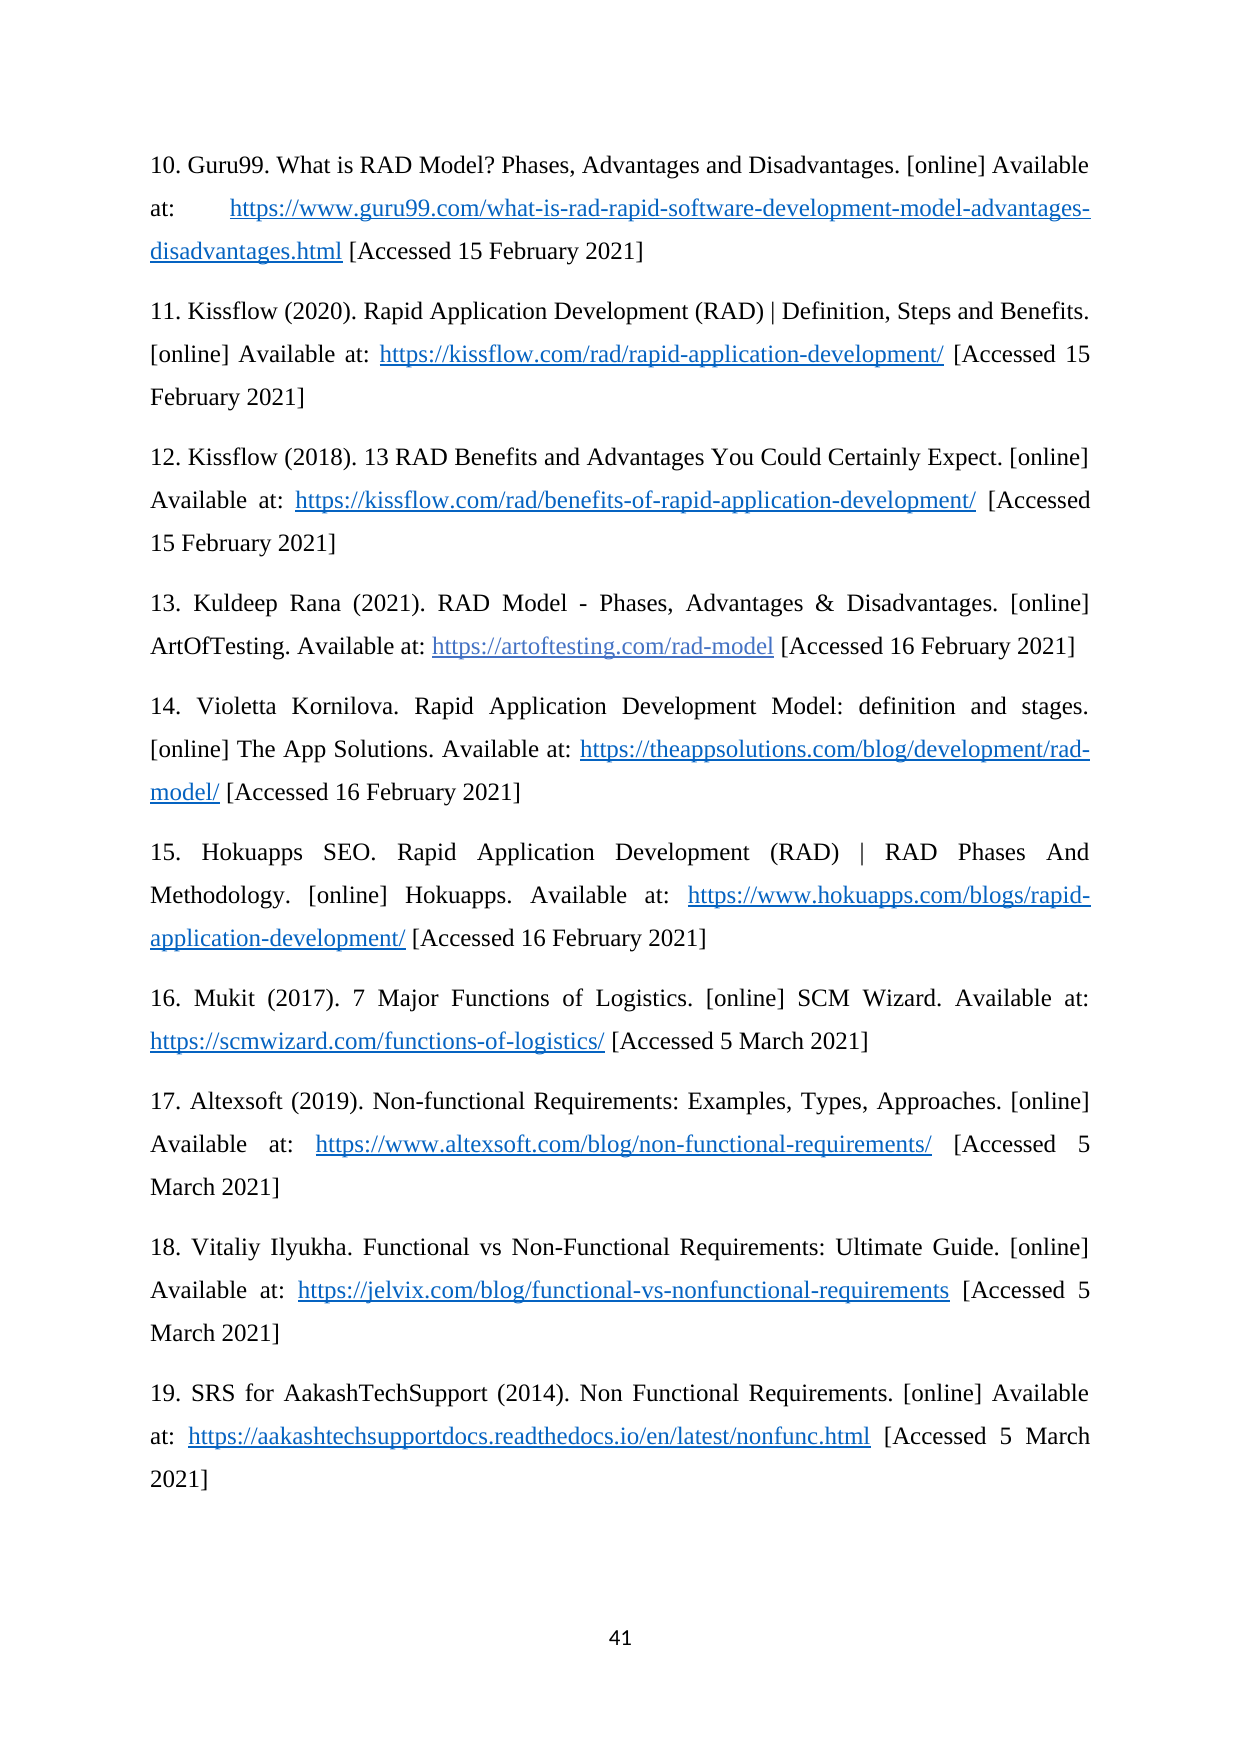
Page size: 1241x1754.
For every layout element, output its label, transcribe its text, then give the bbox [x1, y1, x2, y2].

text 10. Guru99. What is RAD Model? Phases, Advantages and Disadvantages. [online] Available at: https://www.guru99.com/what-is-rad-rapid-software-development-model-advantages-disadvantages.html [Accessed 15 February 2021] [150, 150, 1090, 265]
text 13. Kuldeep Rana (2021). RAD Model - Phases, Advantages & Disadvantages. [online] ArtOfTesting. Available at: https://artoftesting.com/rad-model [Accessed 16 February 2021] [150, 588, 1090, 660]
text 12. Kissflow (2018). 13 RAD Benefits and Advantages You Could Certainly Expect. [online] Available at: https://kissflow.com/rad/benefits-of-rapid-application-development/ [Accessed 15 February 2021] [150, 442, 1090, 557]
text 19. SRS for AakashTechSupport (2014). Non Functional Requirements. [online] Available at: https://aakashtechsupportdocs.readthedocs.io/en/latest/nonfunc.html [Accessed 5 March 2021] [150, 1378, 1090, 1493]
text 18. Vitaliy Ilyukha. Functional vs Non-Functional Requirements: Ultimate Guide. [online] Available at: https://jelvix.com/blog/functional-vs-nonfunctional-requirements [Accessed 5 March 2021] [150, 1232, 1090, 1347]
text 15. Hokuapps SEO. Rapid Application Development (RAD) | RAD Phases And Methodology. [online] Hokuapps. Available at: https://www.hokuapps.com/blogs/rapid-application-development/ [Accessed 16 February 2021] [150, 837, 1090, 952]
text 16. Mukit (2017). 7 Major Functions of Logistics. [online] SCM Wizard. Available at: https://scmwizard.com/functions-of-logistics/ [Accessed 5 March 2021] [150, 983, 1090, 1055]
text 14. Violetta Kornilova. Rapid Application Development Model: definition and stages. [online] The App Solutions. Available at: https://theappsolutions.com/blog/development/rad-model/ [Accessed 16 February 2021] [150, 691, 1090, 806]
text 11. Kissflow (2020). Rapid Application Development (RAD) | Definition, Steps and Benefits. [online] Available at: https://kissflow.com/rad/rapid-application-development/ [Accessed 15 February 2021] [150, 296, 1090, 411]
text 17. Altexsoft (2019). Non-functional Requirements: Examples, Types, Approaches. [online] Available at: https://www.altexsoft.com/blog/non-functional-requirements/ [Accessed 5 March 2021] [150, 1086, 1090, 1201]
